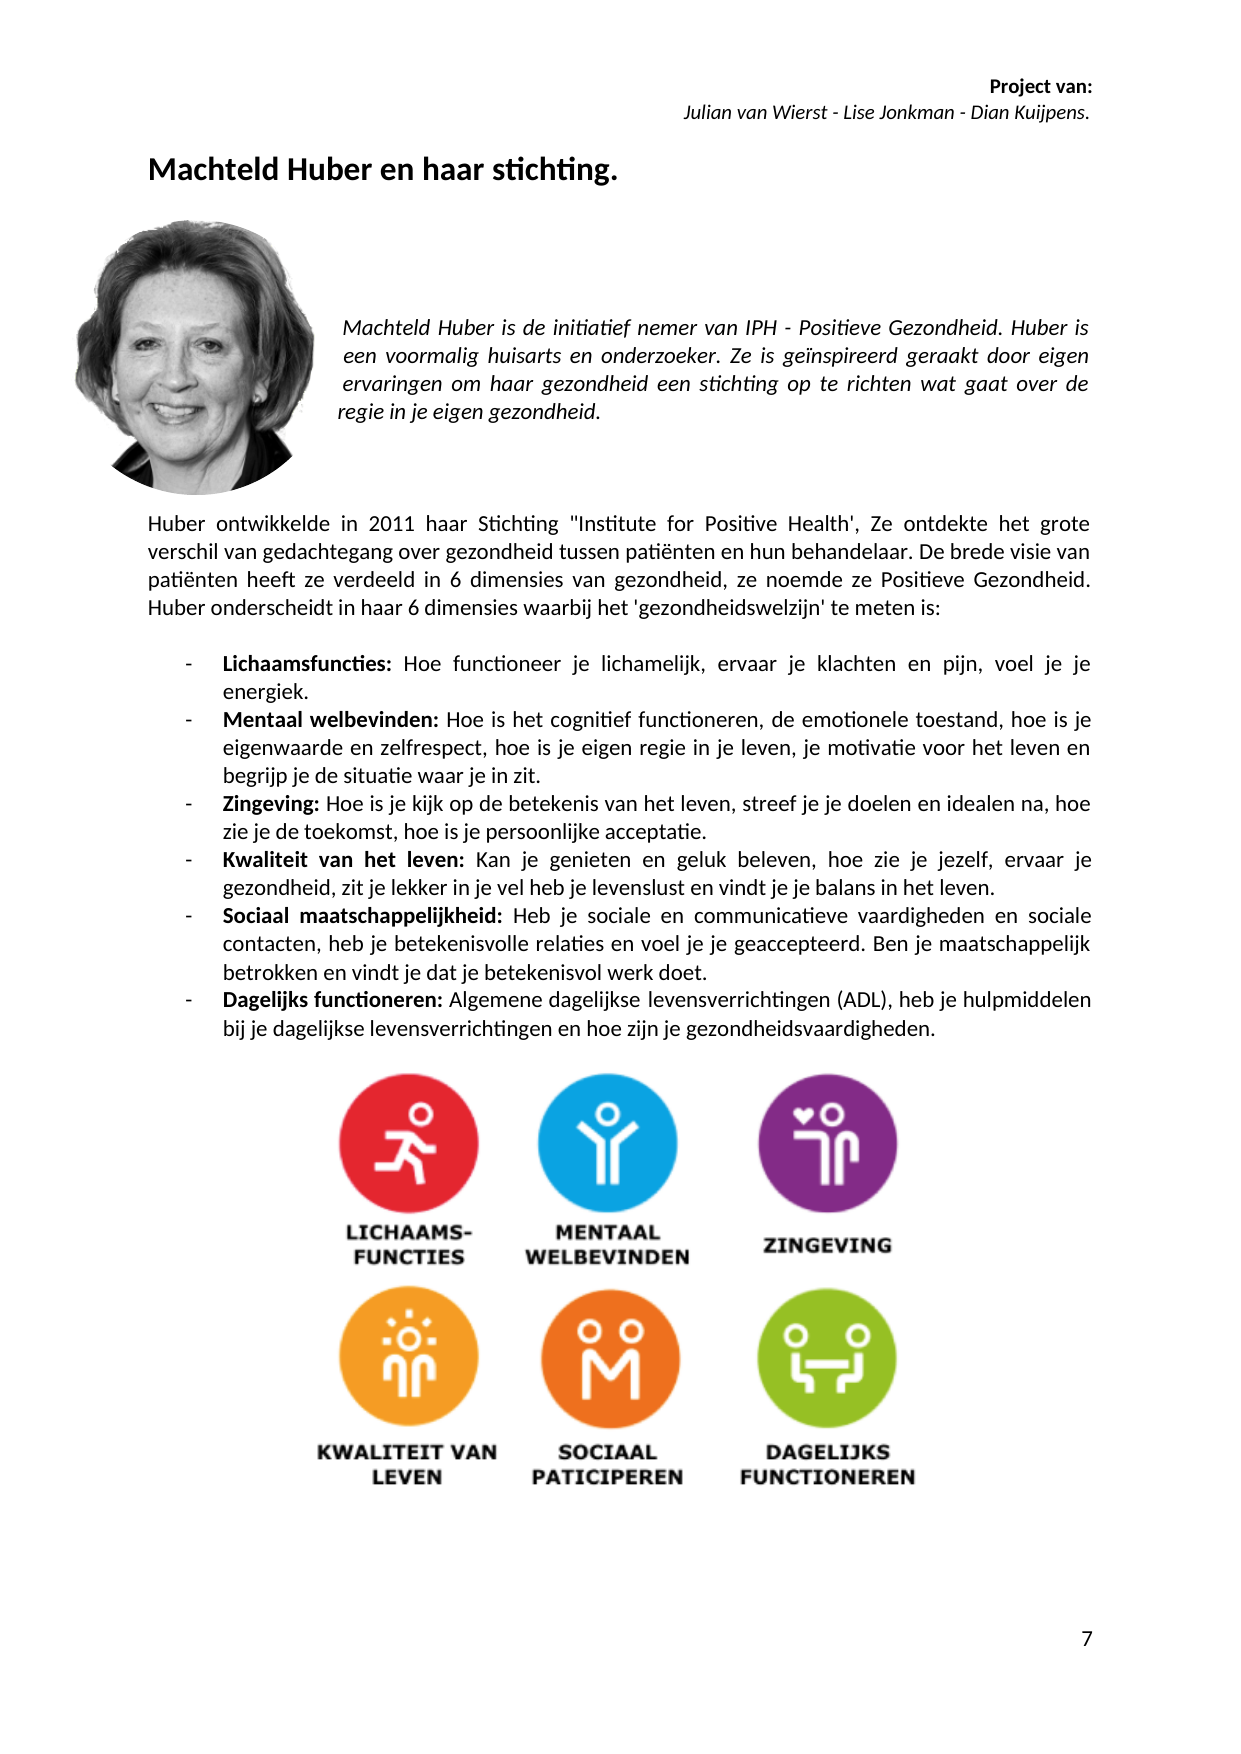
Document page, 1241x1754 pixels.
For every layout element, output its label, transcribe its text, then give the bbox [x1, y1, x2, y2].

list Mentaal welbevinden: Hoe is het cognitief functioneren, de emotionele toestand, hoe is je eigenwaarde en zelfrespect, hoe is je eigen regie in je leven, je motivatie voor het leven en begrijp je de situatie waar je in zit. [185, 705, 1093, 789]
text Machteld Huber is de initiatief nemer van IPH - Positieve Gezondheid. Huber is een voormalig huisarts en onderzoeker. Ze is geïnspireerd geraakt door eigen ervaringen om haar gezondheid een stichting op te richten wat gaat over de regie in je eigen gezondheid. [317, 313, 1093, 425]
list Kwaliteit van het leven: Kan je genieten en geluk beleven, hoe zie je jezelf, ervaar je gezondheid, zit je lekker in je vel heb je levenslust en vindt je je balans in het leven. [185, 846, 1093, 902]
text Machteld Huber en haar stichting. [148, 148, 1093, 188]
list Dagelijks functioneren: Algemene dagelijkse levensverrichtingen (ADL), heb je hulpmiddelen bij je dagelijkse levensverrichtingen en hoe zijn je gezondheidsvaardigheden. [185, 986, 1093, 1042]
list Lichaamsfuncties: Hoe functioneer je lichamelijk, ervaar je klachten en pijn, voel je je energiek. [185, 649, 1093, 705]
list Zingeving: Hoe is je kijk op de betekenis van het leven, streef je je doelen en idealen na, hoe zie je de toekomst, hoe is je persoonlijke acceptatie. [185, 789, 1093, 846]
list Sociaal maatschappelijkheid: Heb je sociale en communicatieve vaardigheden en sociale contacten, heb je betekenisvolle relaties en voel je je geaccepteerd. Ben je maatschappelijk betrokken en vindt je dat je betekenisvol werk doet. [185, 902, 1093, 986]
picture [58, 219, 334, 495]
text Huber ontwikkelde in 2011 haar Stichting "Institute for Positive Health', Ze ontdekte het grote verschil van gedachtegang over gezondheid tussen patiënten en hun behandelaar. De brede visie van patiënten heeft ze verdeeld in 6 dimensies van gezondheid, ze noemde ze Positieve Gezondheid. Huber onderscheidt in haar 6 dimensies waarbij het 'gezondheidswelzijn' te meten is: [148, 509, 1093, 621]
picture [307, 1061, 933, 1508]
